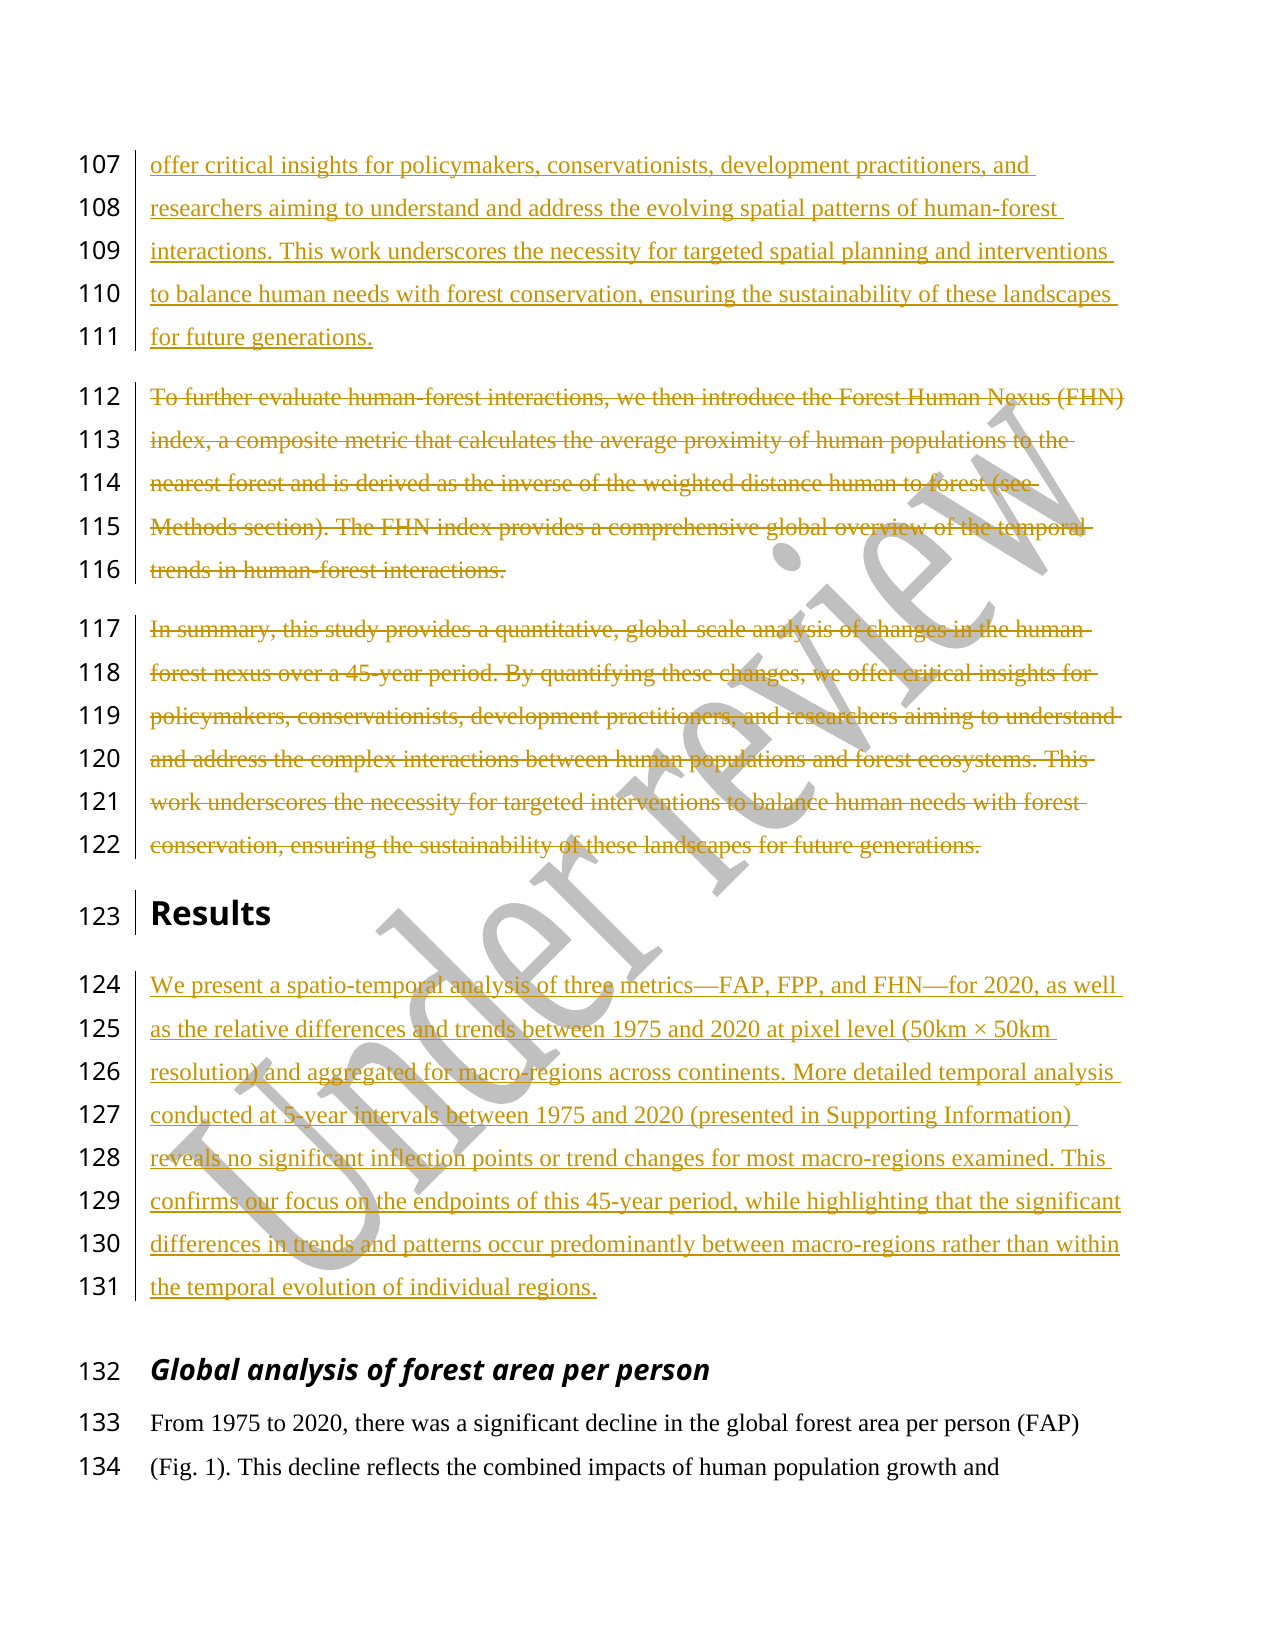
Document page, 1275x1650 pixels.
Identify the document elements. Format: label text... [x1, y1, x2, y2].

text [150, 1408, 1125, 1480]
text Global analysis of forest area per person [150, 1349, 1125, 1389]
text Results [150, 890, 1125, 935]
